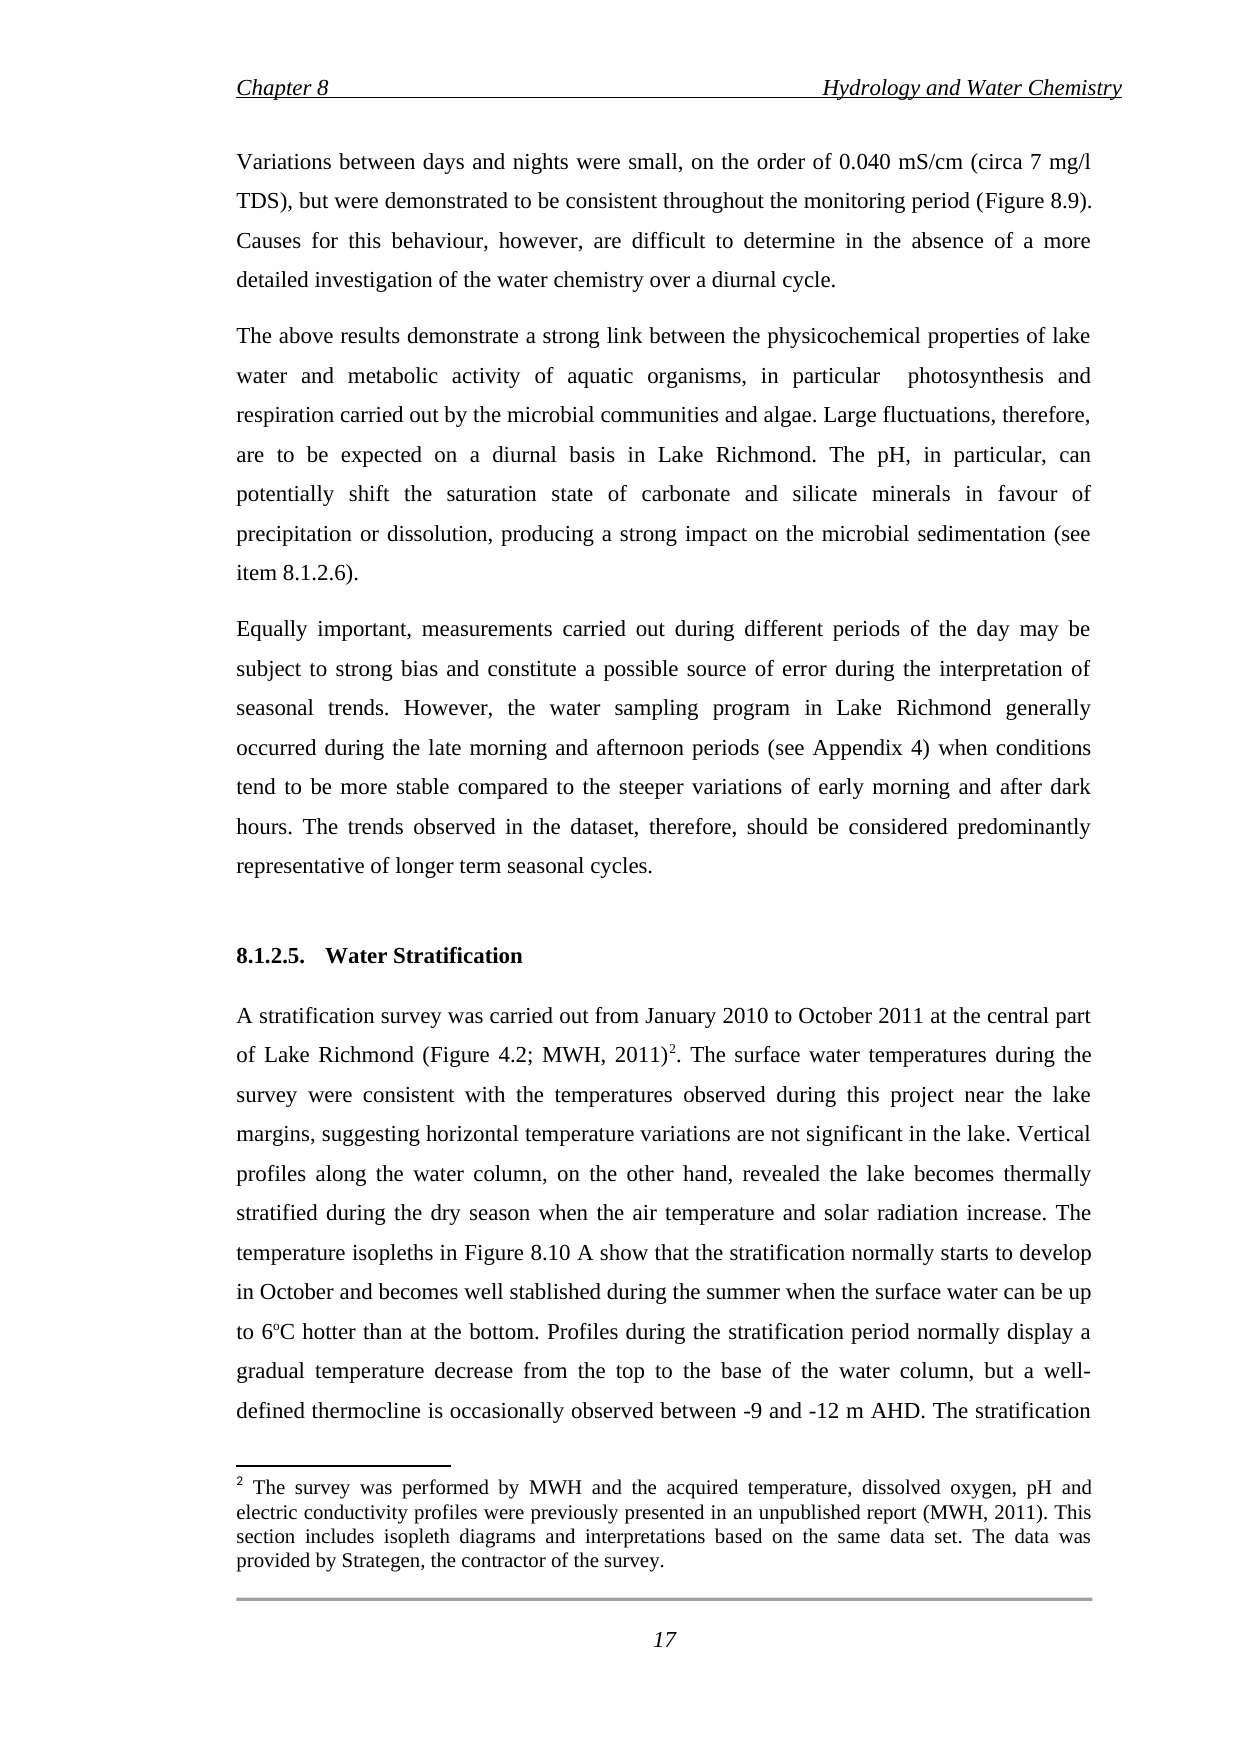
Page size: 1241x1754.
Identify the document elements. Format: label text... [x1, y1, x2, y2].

text The above results demonstrate a strong link between the physicochemical properties of lake water and metabolic activity of aquatic organisms, in particular photosynthesis and respiration carried out by the microbial communities and algae. Large fluctuations, therefore, are to be expected on a diurnal basis in Lake Richmond. The pH, in particular, can potentially shift the saturation state of carbonate and silicate minerals in favour of precipitation or dissolution, producing a strong impact on the microbial sedimentation (see item 8.1.2.6). [236, 322, 1092, 586]
list Water Stratification [236, 942, 1092, 968]
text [236, 1002, 1092, 1423]
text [236, 148, 1092, 292]
text Equally important, measurements carried out during different periods of the day may be subject to strong bias and constitute a possible source of error during the interpretation of seasonal trends. However, the water sampling program in Lake Richmond generally occurred during the late morning and afternoon periods (see Appendix 4) when conditions tend to be more stable compared to the steeper variations of early morning and after dark hours. The trends observed in the dataset, therefore, should be considered predominantly representative of longer term seasonal cycles. [236, 615, 1092, 878]
